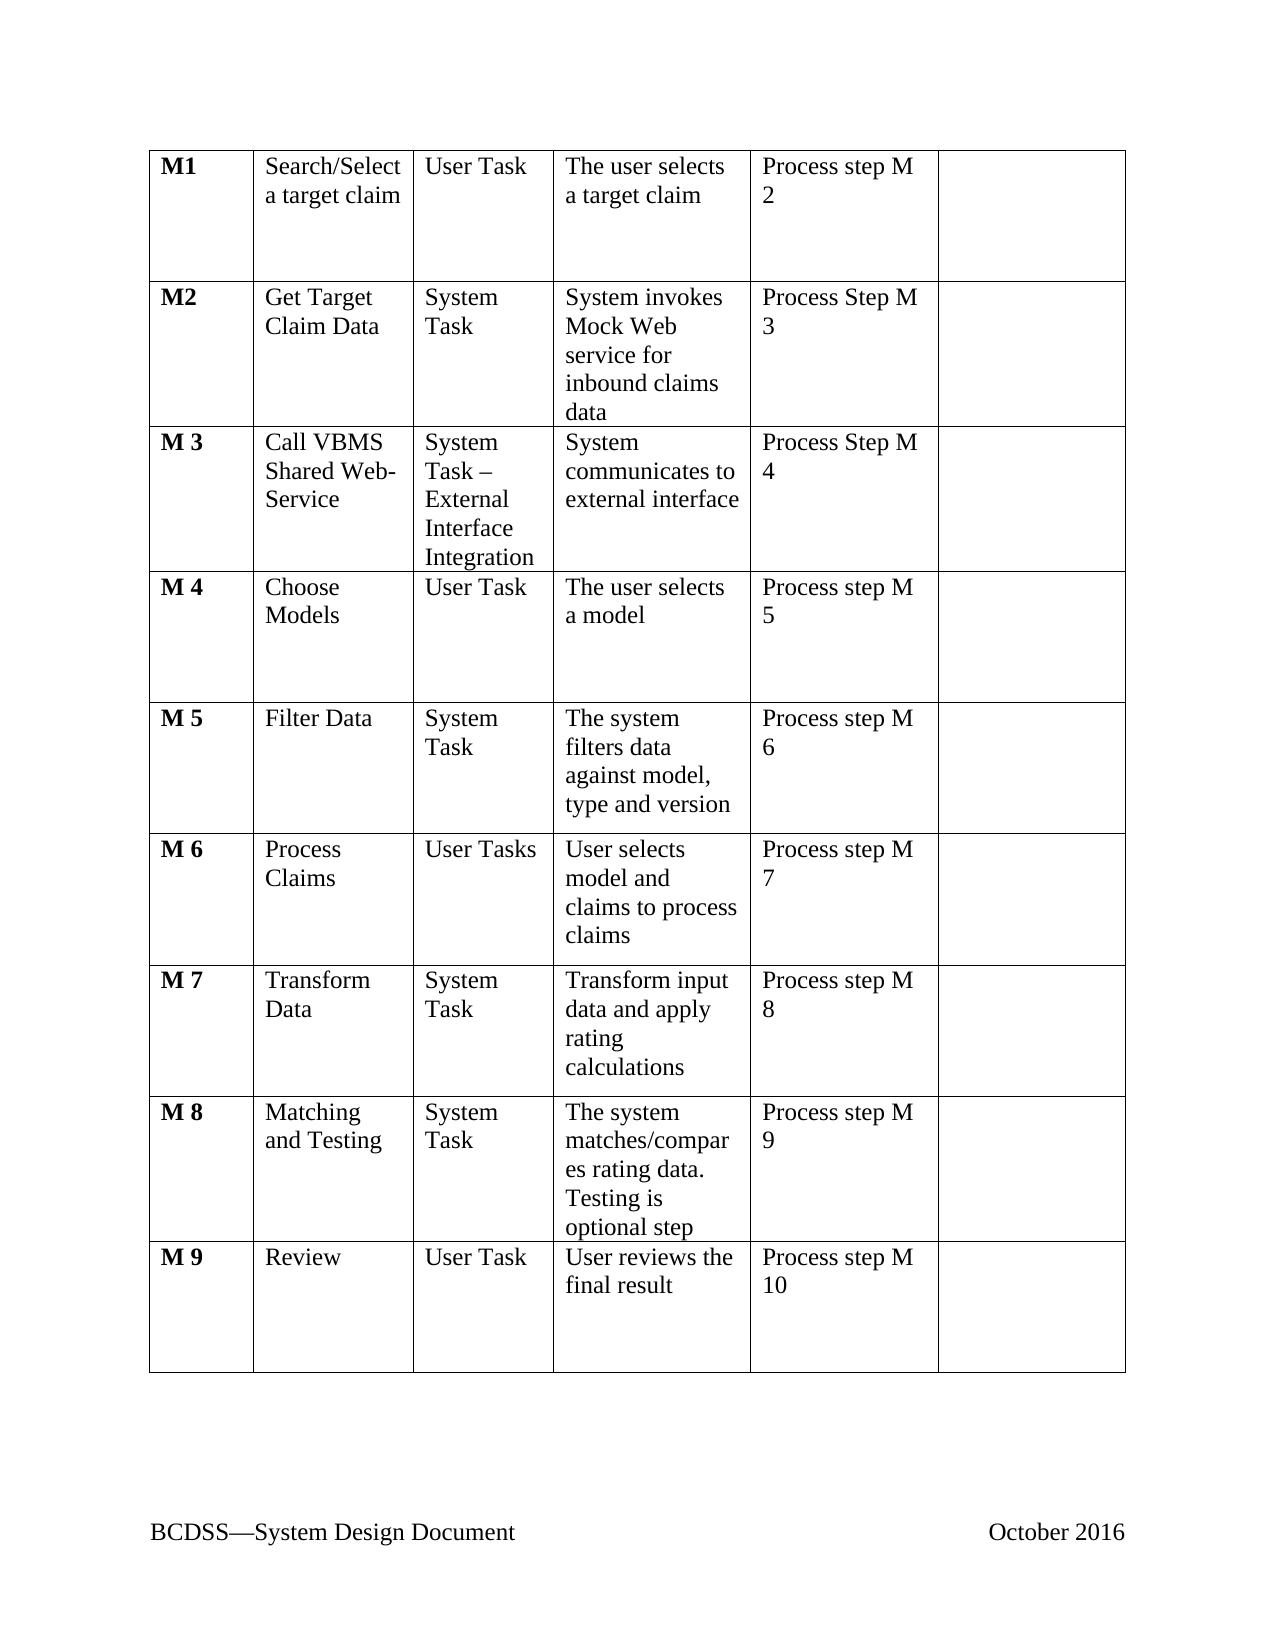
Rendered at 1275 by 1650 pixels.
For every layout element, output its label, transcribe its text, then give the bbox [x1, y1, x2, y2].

table_cell M 6 [150, 834, 253, 964]
table_cell [939, 151, 1125, 281]
table_cell [939, 1097, 1125, 1241]
table_cell Process step M 2 [751, 151, 938, 281]
table_cell Process step M 6 [751, 703, 938, 833]
table_cell System communicates to external interface [554, 427, 750, 571]
table_cell M2 [150, 282, 253, 426]
table_cell Process step M 9 [751, 1097, 938, 1241]
table_cell Process step M 7 [751, 834, 938, 964]
table_cell Transform input data and apply rating calculations [554, 966, 750, 1096]
table_cell System invokes Mock Web service for inbound claims data [554, 282, 750, 426]
table_cell [939, 966, 1125, 1096]
table_cell [939, 703, 1125, 833]
table_cell Process Step M 3 [751, 282, 938, 426]
table_cell User Task [414, 1242, 553, 1372]
table_cell Process Claims [254, 834, 413, 964]
table_cell M 9 [150, 1242, 253, 1372]
table_cell User reviews the final result [554, 1242, 750, 1372]
table_cell User Task [414, 572, 553, 702]
table_cell Process step M 5 [751, 572, 938, 702]
table_cell The user selects a model [554, 572, 750, 702]
table_cell M 8 [150, 1097, 253, 1241]
table_cell Filter Data [254, 703, 413, 833]
table_cell System Task [414, 1097, 553, 1241]
table_cell [939, 1242, 1125, 1372]
table_cell The system matches/compares rating data. Testing is optional step [554, 1097, 750, 1241]
table_cell Process Step M 4 [751, 427, 938, 571]
table_cell M1 [150, 151, 253, 281]
table_cell Review [254, 1242, 413, 1372]
table_cell [939, 282, 1125, 426]
table_cell [939, 427, 1125, 571]
table_cell M 4 [150, 572, 253, 702]
table_cell M 3 [150, 427, 253, 571]
table_cell The system filters data against model, type and version [554, 703, 750, 833]
table_cell User selects model and claims to process claims [554, 834, 750, 964]
table_cell System Task [414, 966, 553, 1096]
table_cell System Task [414, 703, 553, 833]
table_cell System Task [414, 282, 553, 426]
table_cell M 7 [150, 966, 253, 1096]
table_cell M 5 [150, 703, 253, 833]
table_cell Choose Models [254, 572, 413, 702]
table_cell Get Target Claim Data [254, 282, 413, 426]
table_cell Matching and Testing [254, 1097, 413, 1241]
table_cell [939, 572, 1125, 702]
table_cell Process step M 10 [751, 1242, 938, 1372]
table_cell User Task [414, 151, 553, 281]
table_cell Process step M 8 [751, 966, 938, 1096]
table_cell [939, 834, 1125, 964]
table_cell Search/Select a target claim [254, 151, 413, 281]
table_cell System Task – External Interface Integration [414, 427, 553, 571]
table_cell Transform Data [254, 966, 413, 1096]
table_cell The user selects a target claim [554, 151, 750, 281]
table_cell Call VBMS Shared Web-Service [254, 427, 413, 571]
table_cell User Tasks [414, 834, 553, 964]
